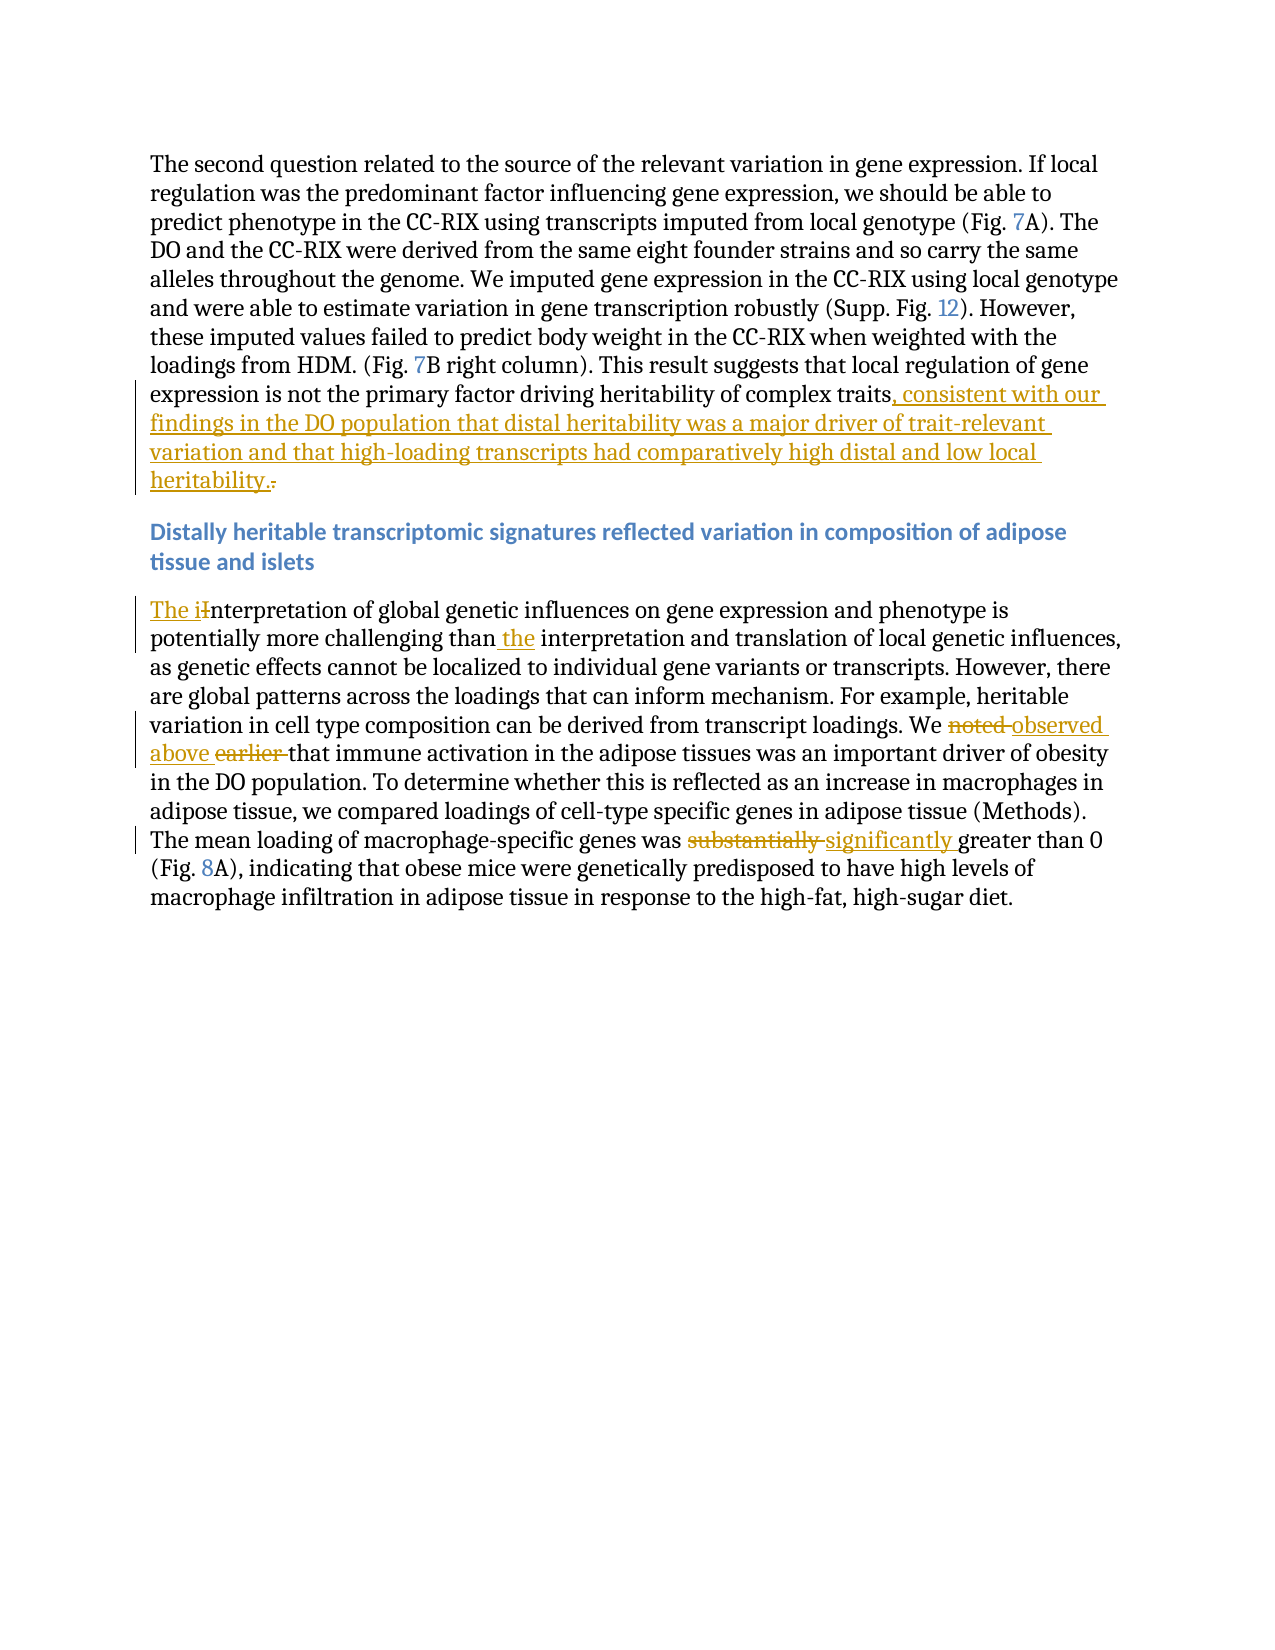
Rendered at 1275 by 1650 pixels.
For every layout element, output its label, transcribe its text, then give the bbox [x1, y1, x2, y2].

subtitle Distally heritable transcriptomic signatures reflected variation in composition of adipose tissue and islets [150, 516, 1125, 577]
text nterpretation of global genetic influences on gene expression and phenotype is potentially more challenging than interpretation and translation of local genetic influences, as genetic effects cannot be localized to individual gene variants or transcripts. However, there are global patterns across the loadings that can inform mechanism. For example, heritable variation in cell type composition can be derived from transcript loadings. We that immune activation in the adipose tissues was an important driver of obesity in the DO population. To determine whether this is reflected as an increase in macrophages in adipose tissue, we compared loadings of cell-type specific genes in adipose tissue (Methods). The mean loading of macrophage-specific genes was greater than 0 (Fig. 8A), indicating that obese mice were genetically predisposed to have high levels of macrophage infiltration in adipose tissue in response to the high-fat, high-sugar diet. [150, 596, 1125, 912]
text The second question related to the source of the relevant variation in gene expression. If local regulation was the predominant factor influencing gene expression, we should be able to predict phenotype in the CC-RIX using transcripts imputed from local genotype (Fig. 7A). The DO and the CC-RIX were derived from the same eight founder strains and so carry the same alleles throughout the genome. We imputed gene expression in the CC-RIX using local genotype and were able to estimate variation in gene transcription robustly (Supp. Fig. 12). However, these imputed values failed to predict body weight in the CC-RIX when weighted with the loadings from HDM. (Fig. 7B right column). This result suggests that local regulation of gene expression is not the primary factor driving heritability of complex traits [150, 150, 1125, 495]
